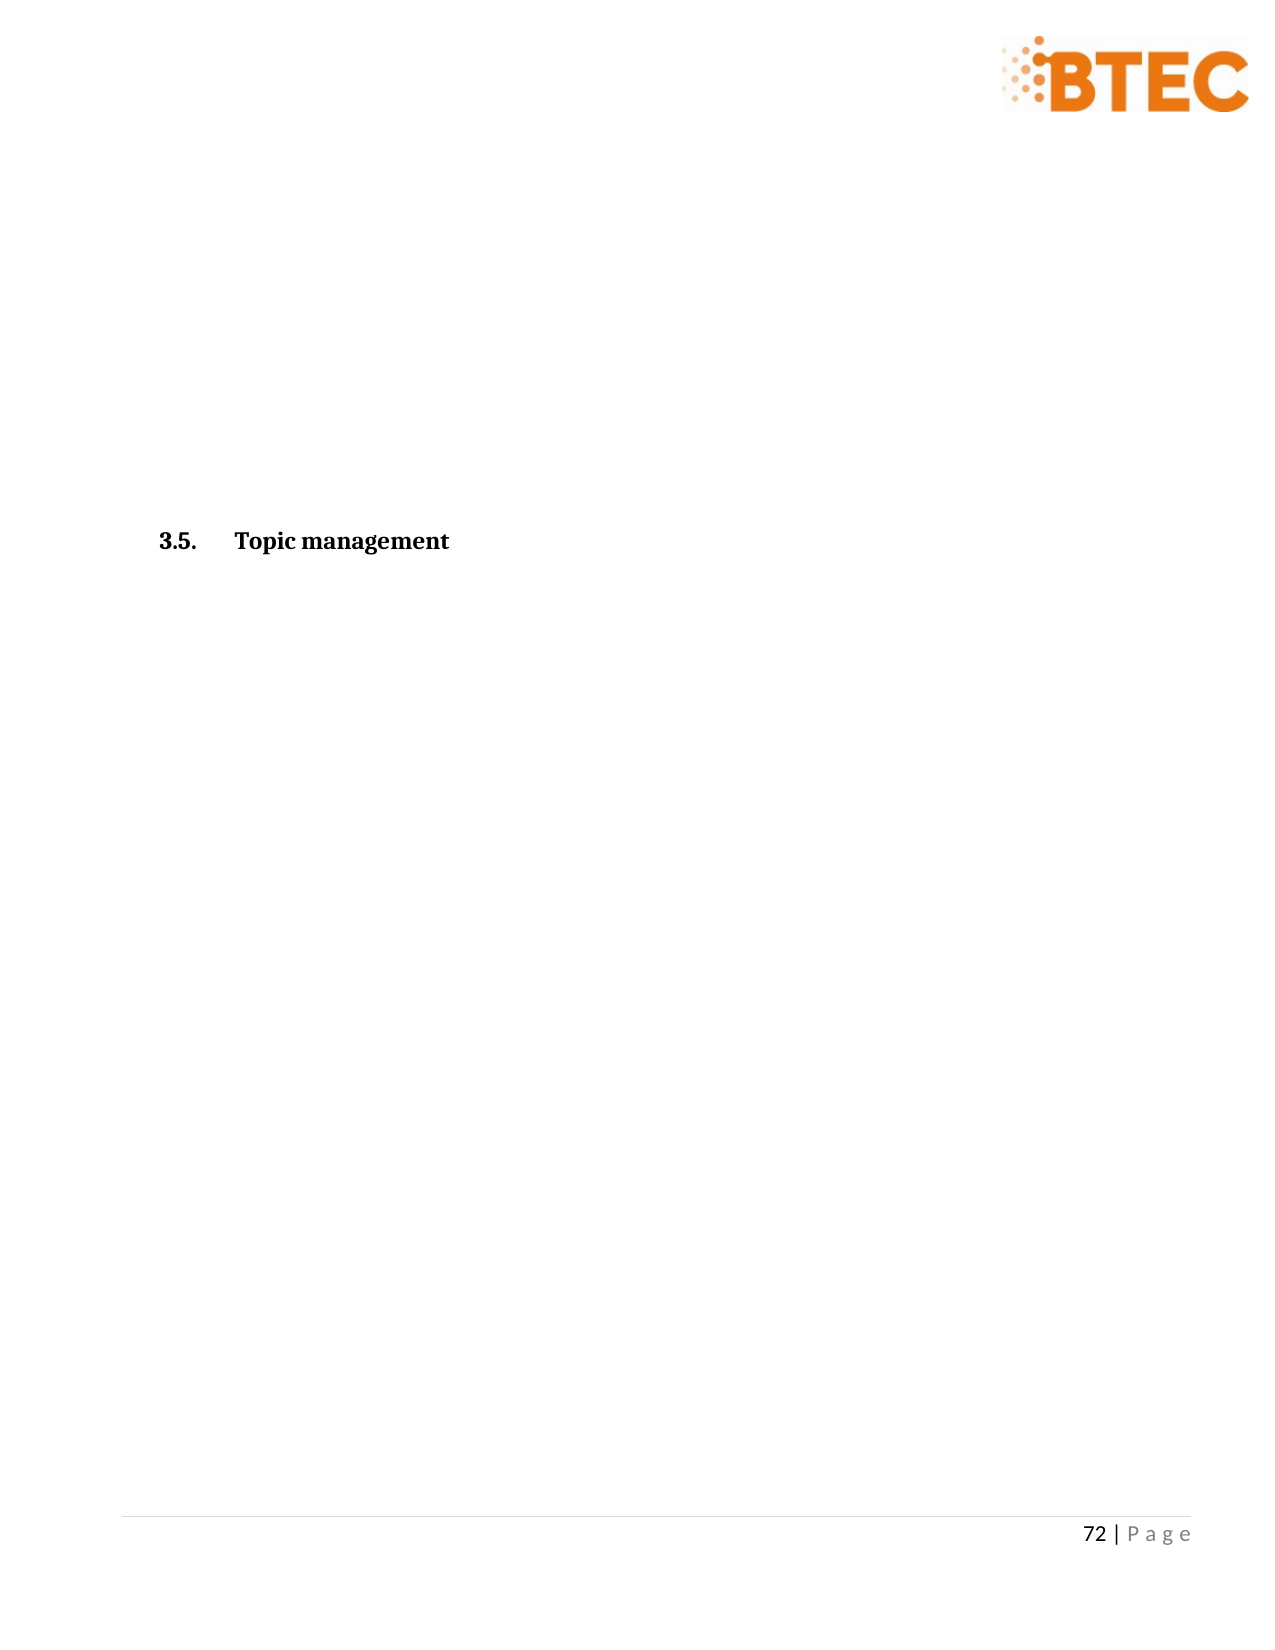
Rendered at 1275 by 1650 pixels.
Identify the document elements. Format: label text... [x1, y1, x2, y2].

list Topic management [159, 527, 1191, 556]
picture [1001, 36, 1249, 112]
